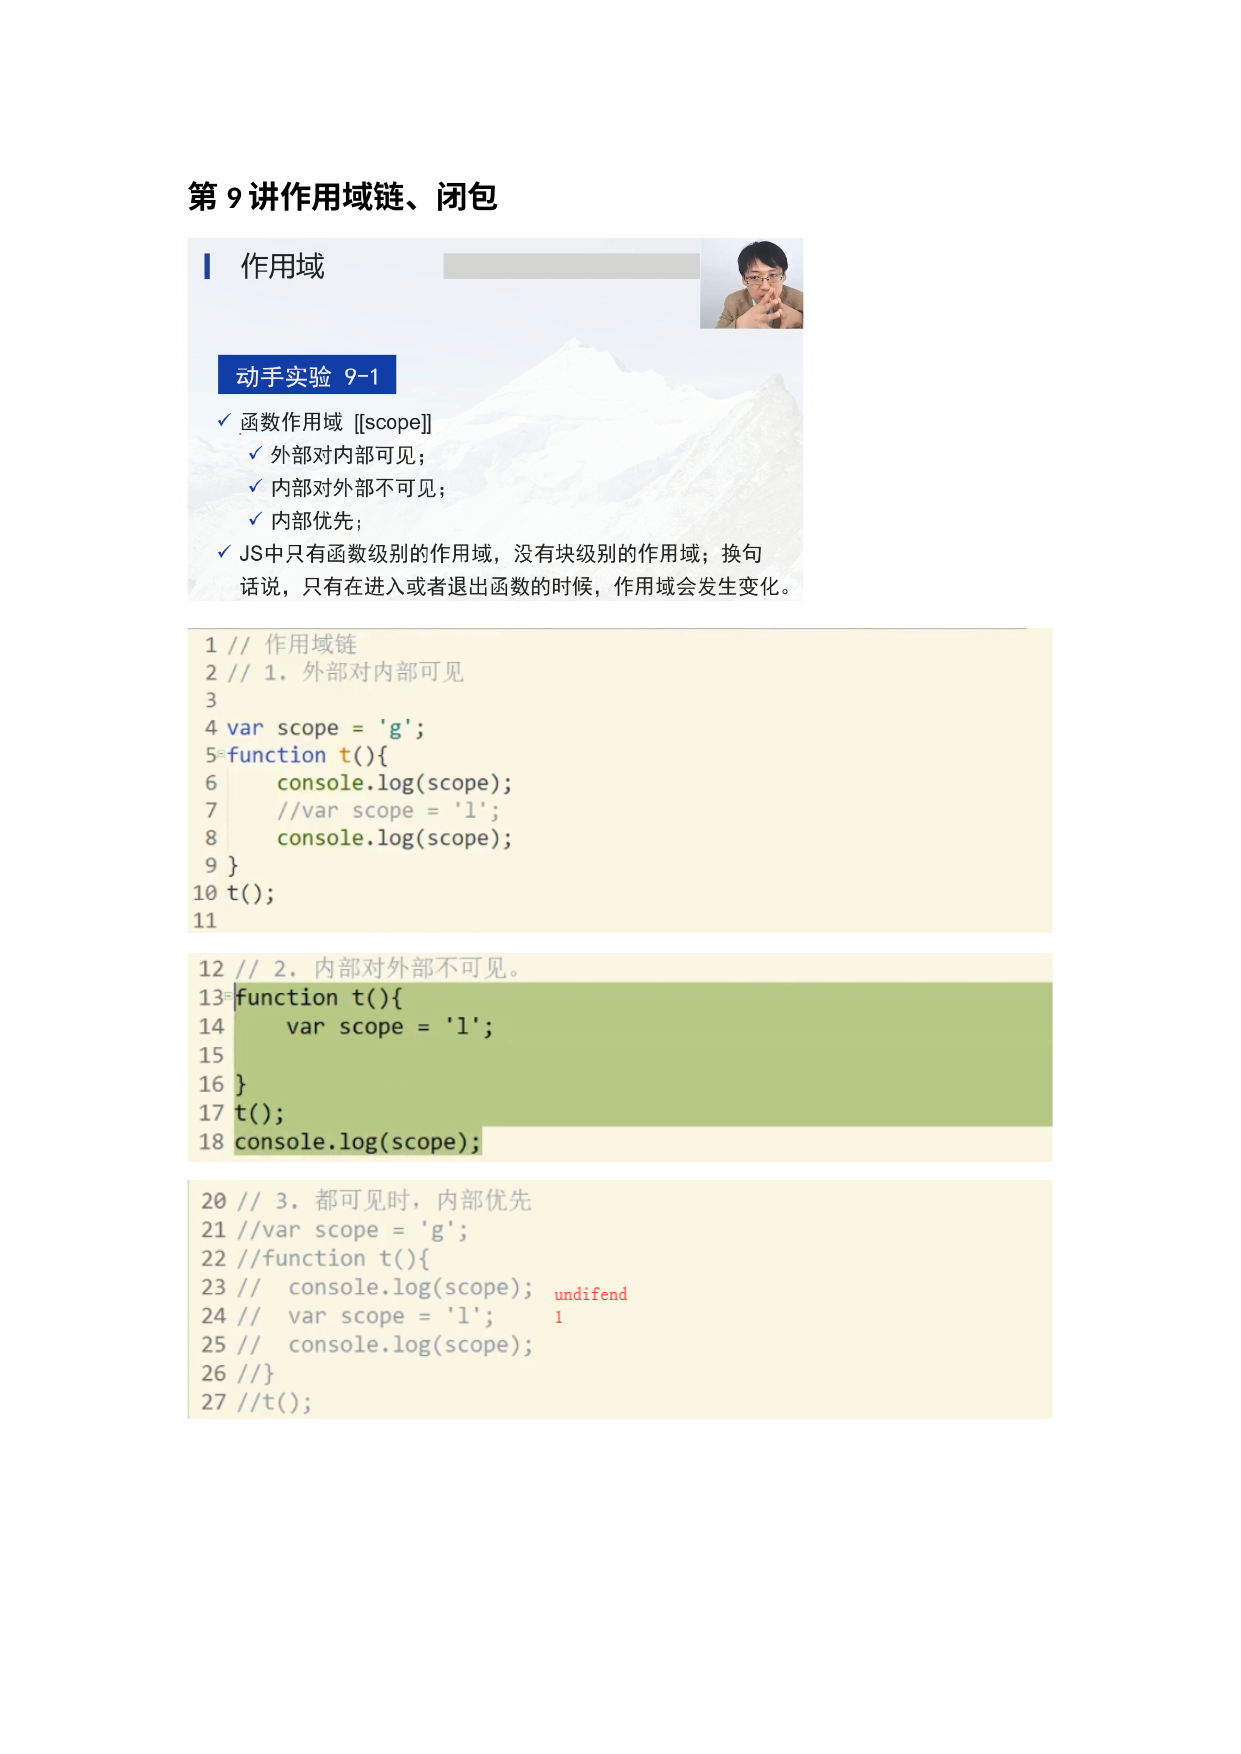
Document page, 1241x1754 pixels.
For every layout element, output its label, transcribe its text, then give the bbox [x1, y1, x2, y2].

picture [187, 238, 804, 601]
picture [187, 1180, 1053, 1419]
picture [187, 953, 1053, 1162]
subtitle 第 9 讲作用域链、闭包 [187, 162, 1053, 227]
picture [187, 628, 1053, 933]
